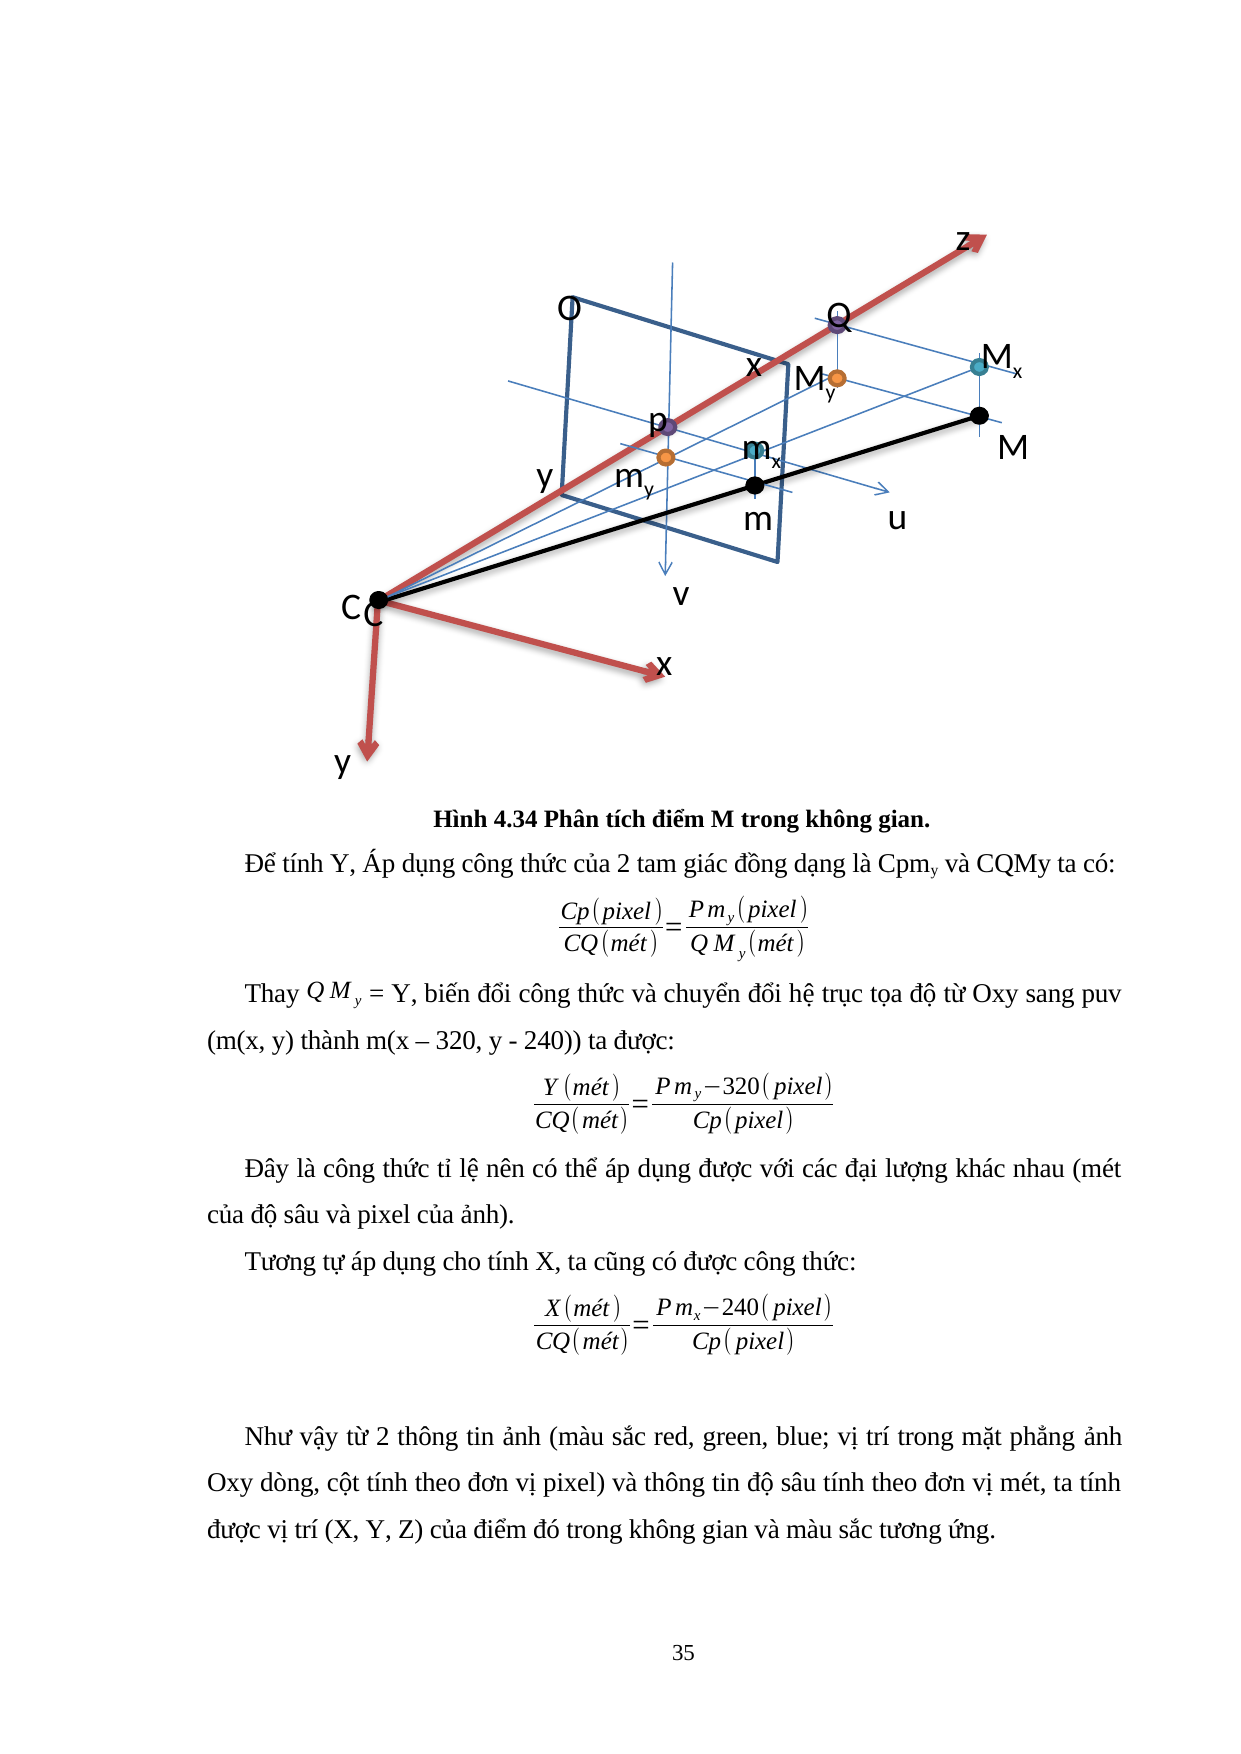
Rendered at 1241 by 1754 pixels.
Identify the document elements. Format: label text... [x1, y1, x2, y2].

text Như vậy từ 2 thông tin ảnh (màu sắc red, green, blue; vị trí trong mặt phẳng ảnh Oxy dòng, cột tính theo đơn vị pixel) và thông tin độ sâu tính theo đơn vị mét, ta tính được vị trí (X, Y, Z) của điểm đó trong không gian và màu sắc tương ứng. [207, 1420, 1122, 1544]
text Thay = Y, biến đổi công thức và chuyển đổi hệ trục tọa độ từ Oxy sang puv (m(x, y) thành m(x – 320, y - 240)) ta được: [207, 977, 1122, 1055]
text Để tính Y, Áp dụng công thức của 2 tam giác đồng dạng là Cpmy và CQMy ta có: [207, 847, 1122, 878]
text Đây là công thức tỉ lệ nên có thể áp dụng được với các đại lượng khác nhau (mét của độ sâu và pixel của ảnh). [207, 1152, 1122, 1230]
text Tương tự áp dụng cho tính X, ta cũng có được công thức: [207, 1245, 1122, 1276]
